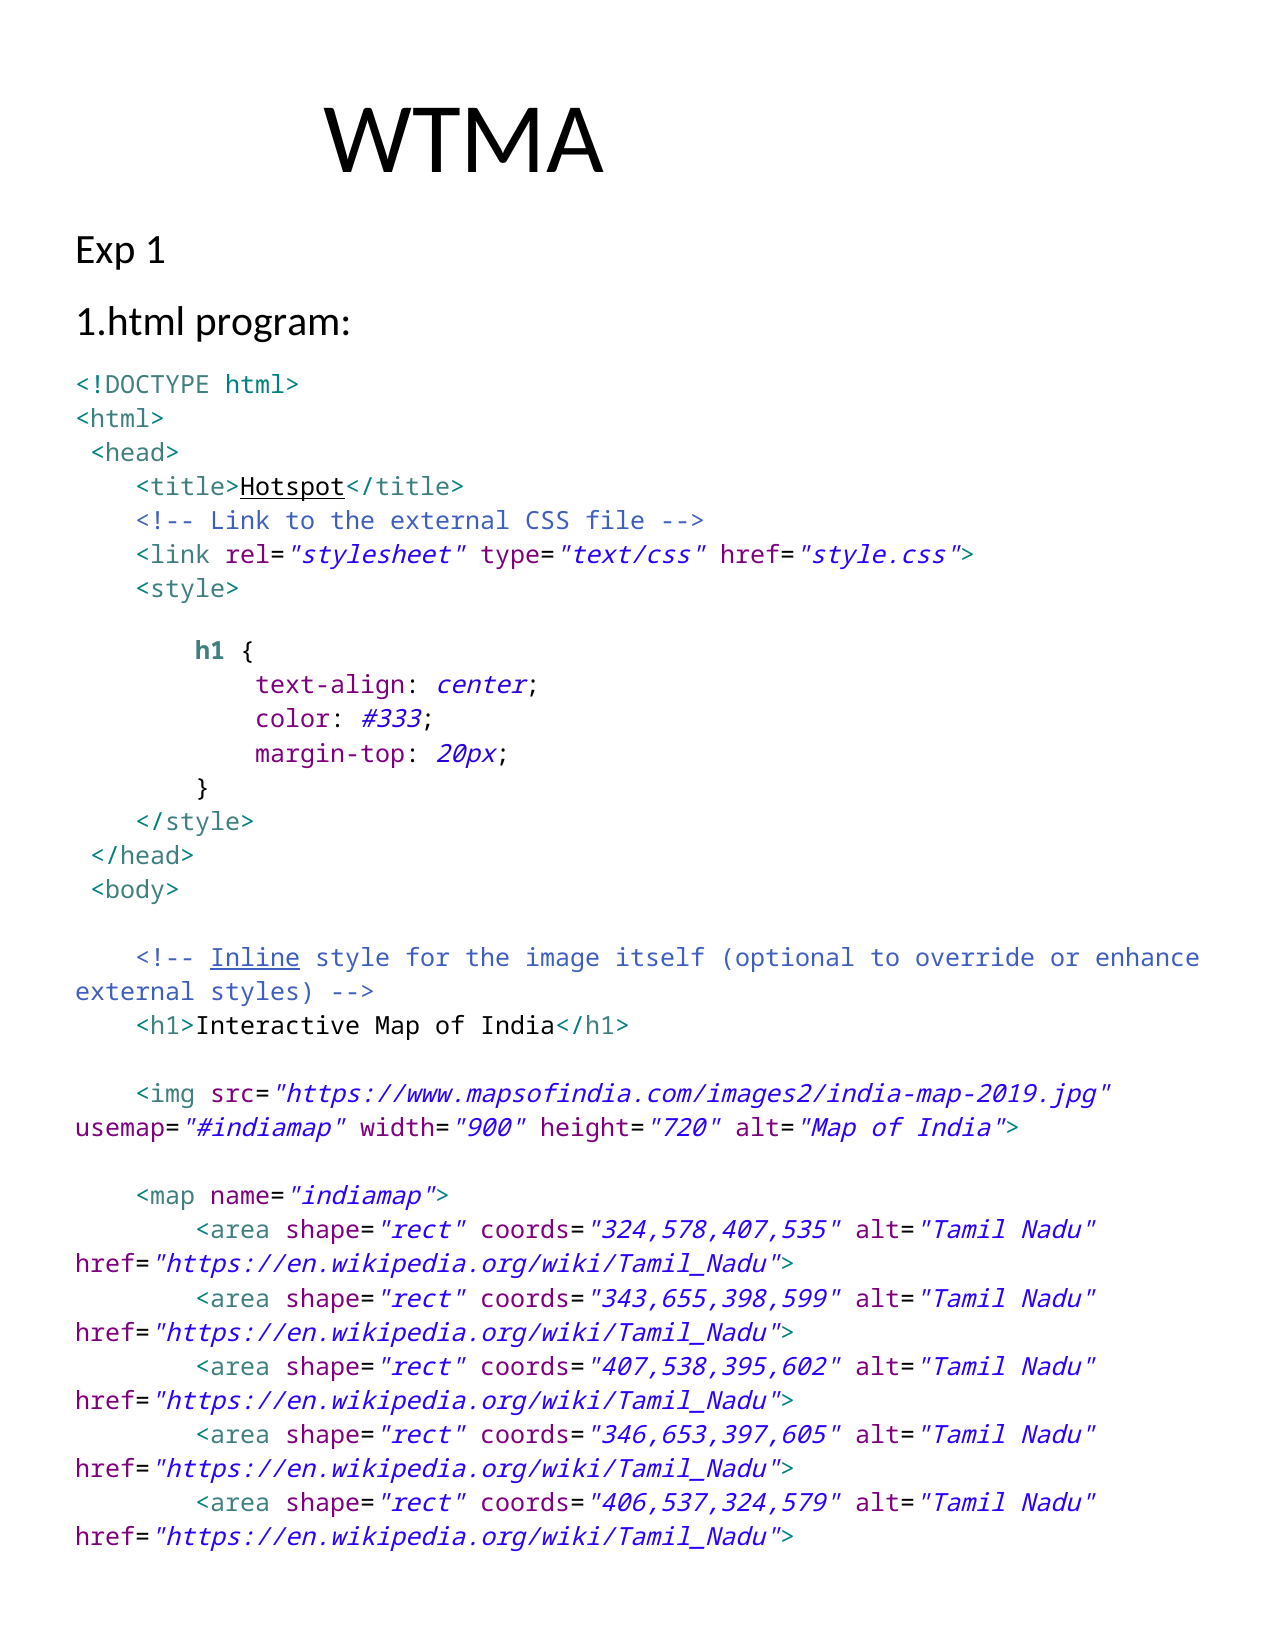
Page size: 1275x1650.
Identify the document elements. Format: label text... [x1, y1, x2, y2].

text <area shape="rect" coords="346,653,397,605" alt="Tamil Nadu" href="https://en.wikipedia.org/wiki/Tamil_Nadu"> [75, 1416, 1200, 1484]
text WTMA [75, 75, 1200, 197]
text <img src="https://www.mapsofindia.com/images2/india-map-2019.jpg" usemap="#indiamap" width="900" height="720" alt="Map of India"> [75, 1076, 1200, 1144]
text <html> [75, 401, 1200, 435]
text <style> [75, 571, 1200, 605]
text <map name="indiamap"> [75, 1178, 1200, 1212]
text <body> [75, 871, 1200, 906]
text <title>Hotspot</title> [75, 469, 1200, 503]
text <!DOCTYPE html> [75, 367, 1200, 401]
text <link rel="stylesheet" type="text/css" href="style.css"> [75, 537, 1200, 571]
text text-align: center; [75, 667, 1200, 701]
text <area shape="rect" coords="324,578,407,535" alt="Tamil Nadu" href="https://en.wikipedia.org/wiki/Tamil_Nadu"> [75, 1212, 1200, 1280]
text h1 { [75, 633, 1200, 667]
text <area shape="rect" coords="343,655,398,599" alt="Tamil Nadu" href="https://en.wikipedia.org/wiki/Tamil_Nadu"> [75, 1280, 1200, 1348]
text Exp 1 [75, 223, 1200, 274]
text <h1>Interactive Map of India</h1> [75, 1008, 1200, 1042]
text <head> [75, 435, 1200, 469]
text margin-top: 20px; [75, 735, 1200, 769]
text <!-- Link to the external CSS file --> [75, 503, 1200, 537]
text <!-- Inline style for the image itself (optional to override or enhance external styles) --> [75, 939, 1200, 1008]
text } [75, 769, 1200, 803]
text color: #333; [75, 701, 1200, 735]
text </head> [75, 837, 1200, 871]
text </style> [75, 803, 1200, 837]
text 1.html program: [75, 295, 1200, 346]
text <area shape="rect" coords="407,538,395,602" alt="Tamil Nadu" href="https://en.wikipedia.org/wiki/Tamil_Nadu"> [75, 1348, 1200, 1416]
text <area shape="rect" coords="406,537,324,579" alt="Tamil Nadu" href="https://en.wikipedia.org/wiki/Tamil_Nadu"> [75, 1484, 1200, 1553]
